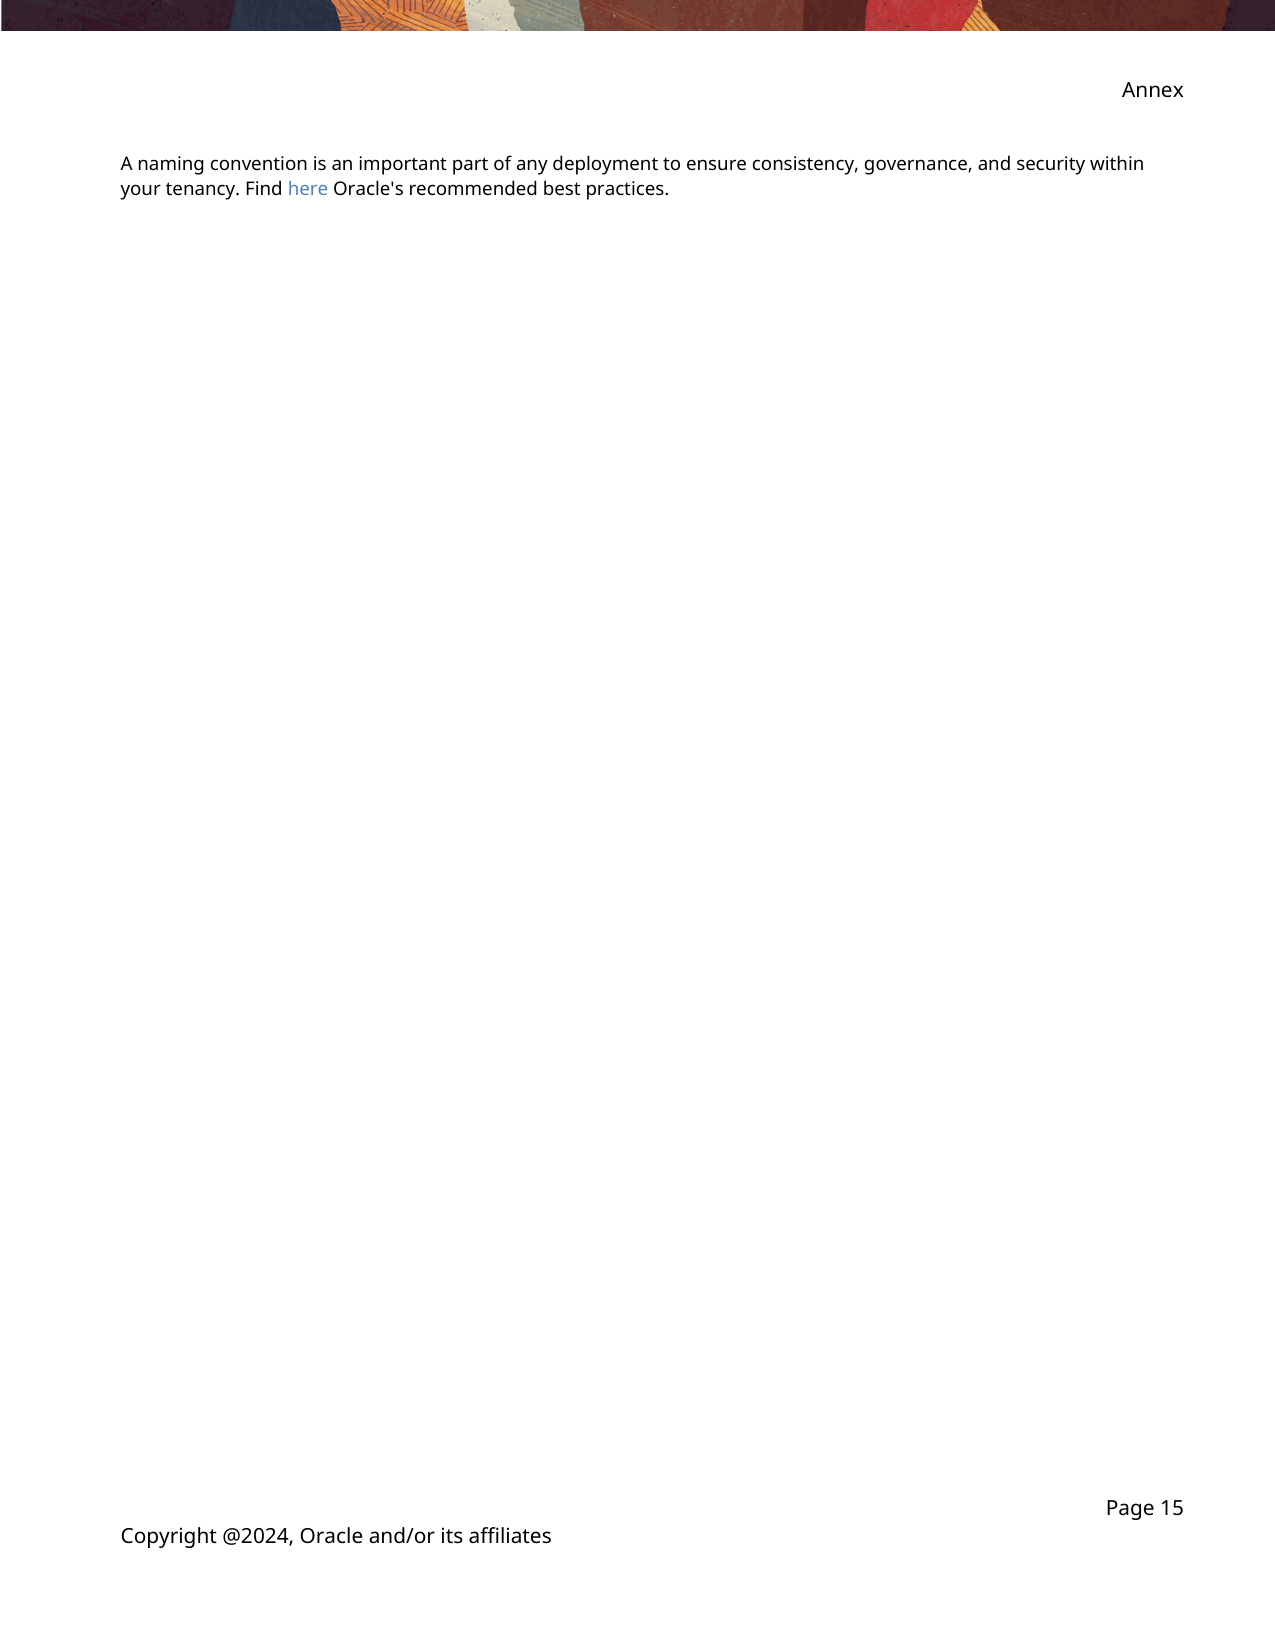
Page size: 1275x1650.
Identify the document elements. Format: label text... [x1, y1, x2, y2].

text A naming convention is an important part of any deployment to ensure consistency, governance, and security within your tenancy. Find here Oracle's recommended best practices. [120, 150, 1184, 201]
picture [1, 0, 1275, 31]
